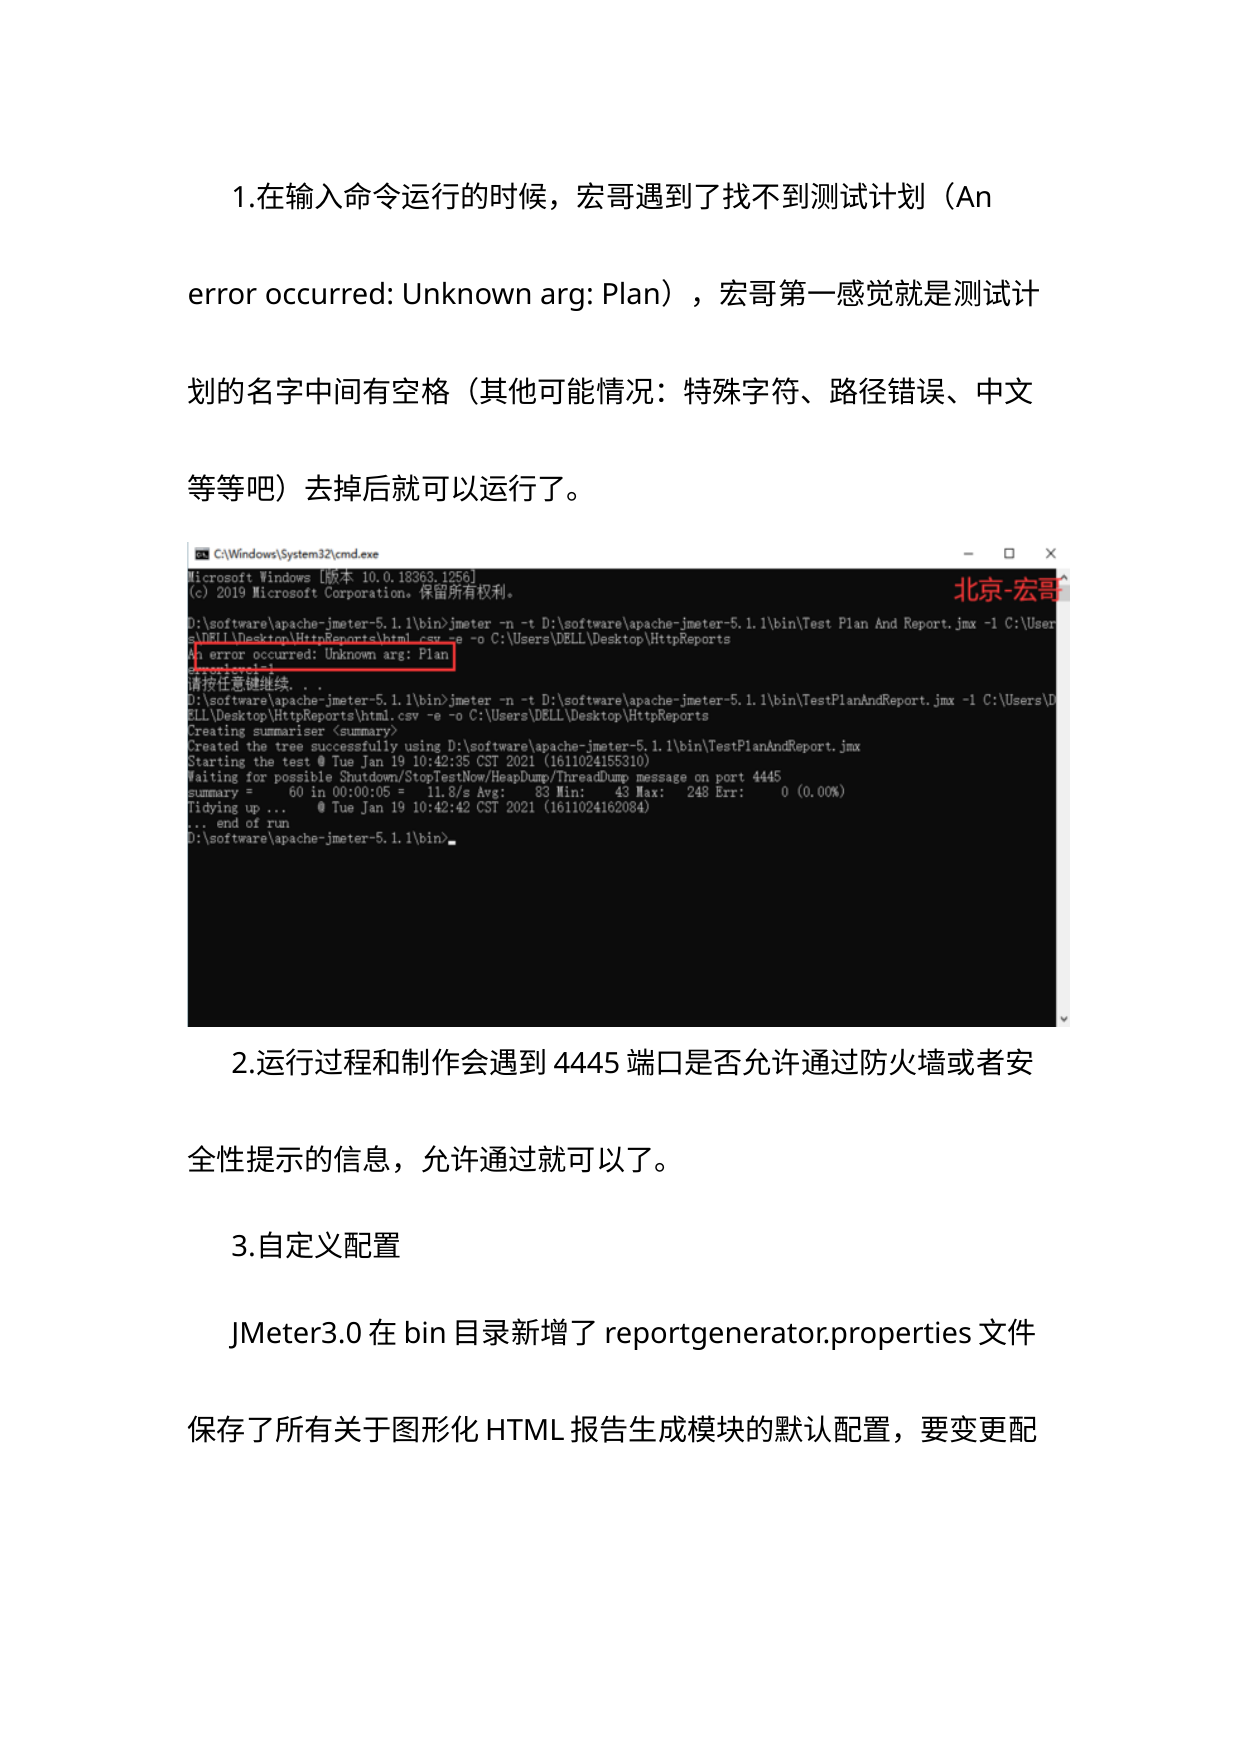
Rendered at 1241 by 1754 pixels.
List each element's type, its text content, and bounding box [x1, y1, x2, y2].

text 1.在输入命令运行的时候，宏哥遇到了找不到测试计划（An error occurred: Unknown arg: Plan），宏哥第一感觉就是测试计划的名字中间有空格（其他可能情况：特殊字符、路径错误、中文等等吧）去掉后就可以运行了。 [187, 162, 1053, 519]
text 2.运行过程和制作会遇到4445端口是否允许通过防火墙或者安全性提示的信息，允许通过就可以了。 [187, 1028, 1053, 1191]
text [187, 1298, 1053, 1460]
text 3.自定义配置 [187, 1212, 1053, 1277]
picture [187, 542, 1070, 1027]
